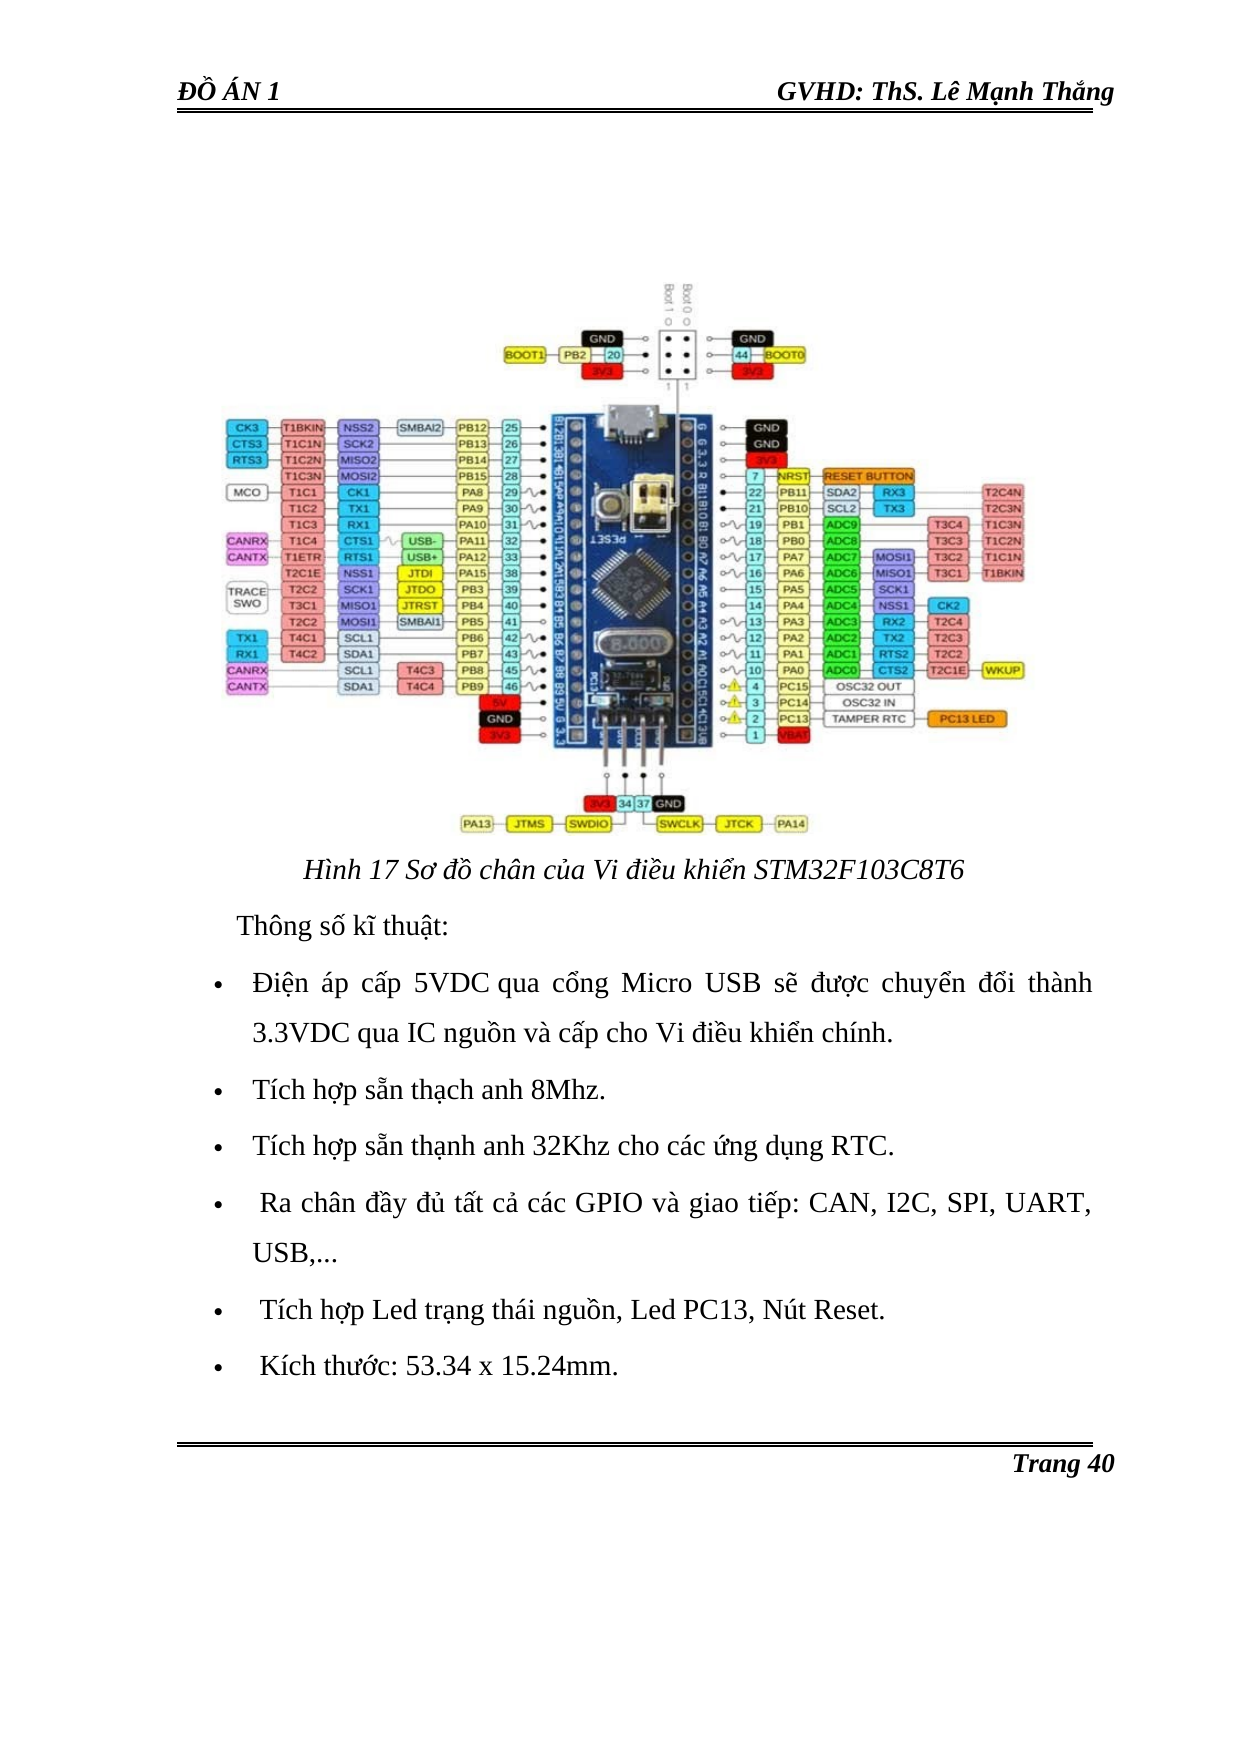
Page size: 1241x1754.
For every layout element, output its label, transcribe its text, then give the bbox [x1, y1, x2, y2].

list Điện áp cấp 5VDC qua cổng Micro USB sẽ được chuyển đổi thành 3.3VDC qua IC nguồn và cấp cho Vi điều khiển chính. [214, 965, 1093, 1049]
list Ra chân đầy đủ tất cả các GPIO và giao tiếp: CAN, I2C, SPI, UART, USB,... [214, 1185, 1093, 1269]
list Tích hợp sẵn thạnh anh 32Khz cho các ứng dụng RTC. [214, 1128, 1093, 1162]
text Thông số kĩ thuật: [177, 908, 1093, 942]
list Tích hợp sẵn thạch anh 8Mhz. [214, 1072, 1093, 1106]
list Kích thước: 53.34 x 15.24mm. [214, 1348, 1093, 1382]
list Tích hợp Led trạng thái nguồn, Led PC13, Nút Reset. [214, 1292, 1093, 1326]
picture [221, 282, 1049, 836]
